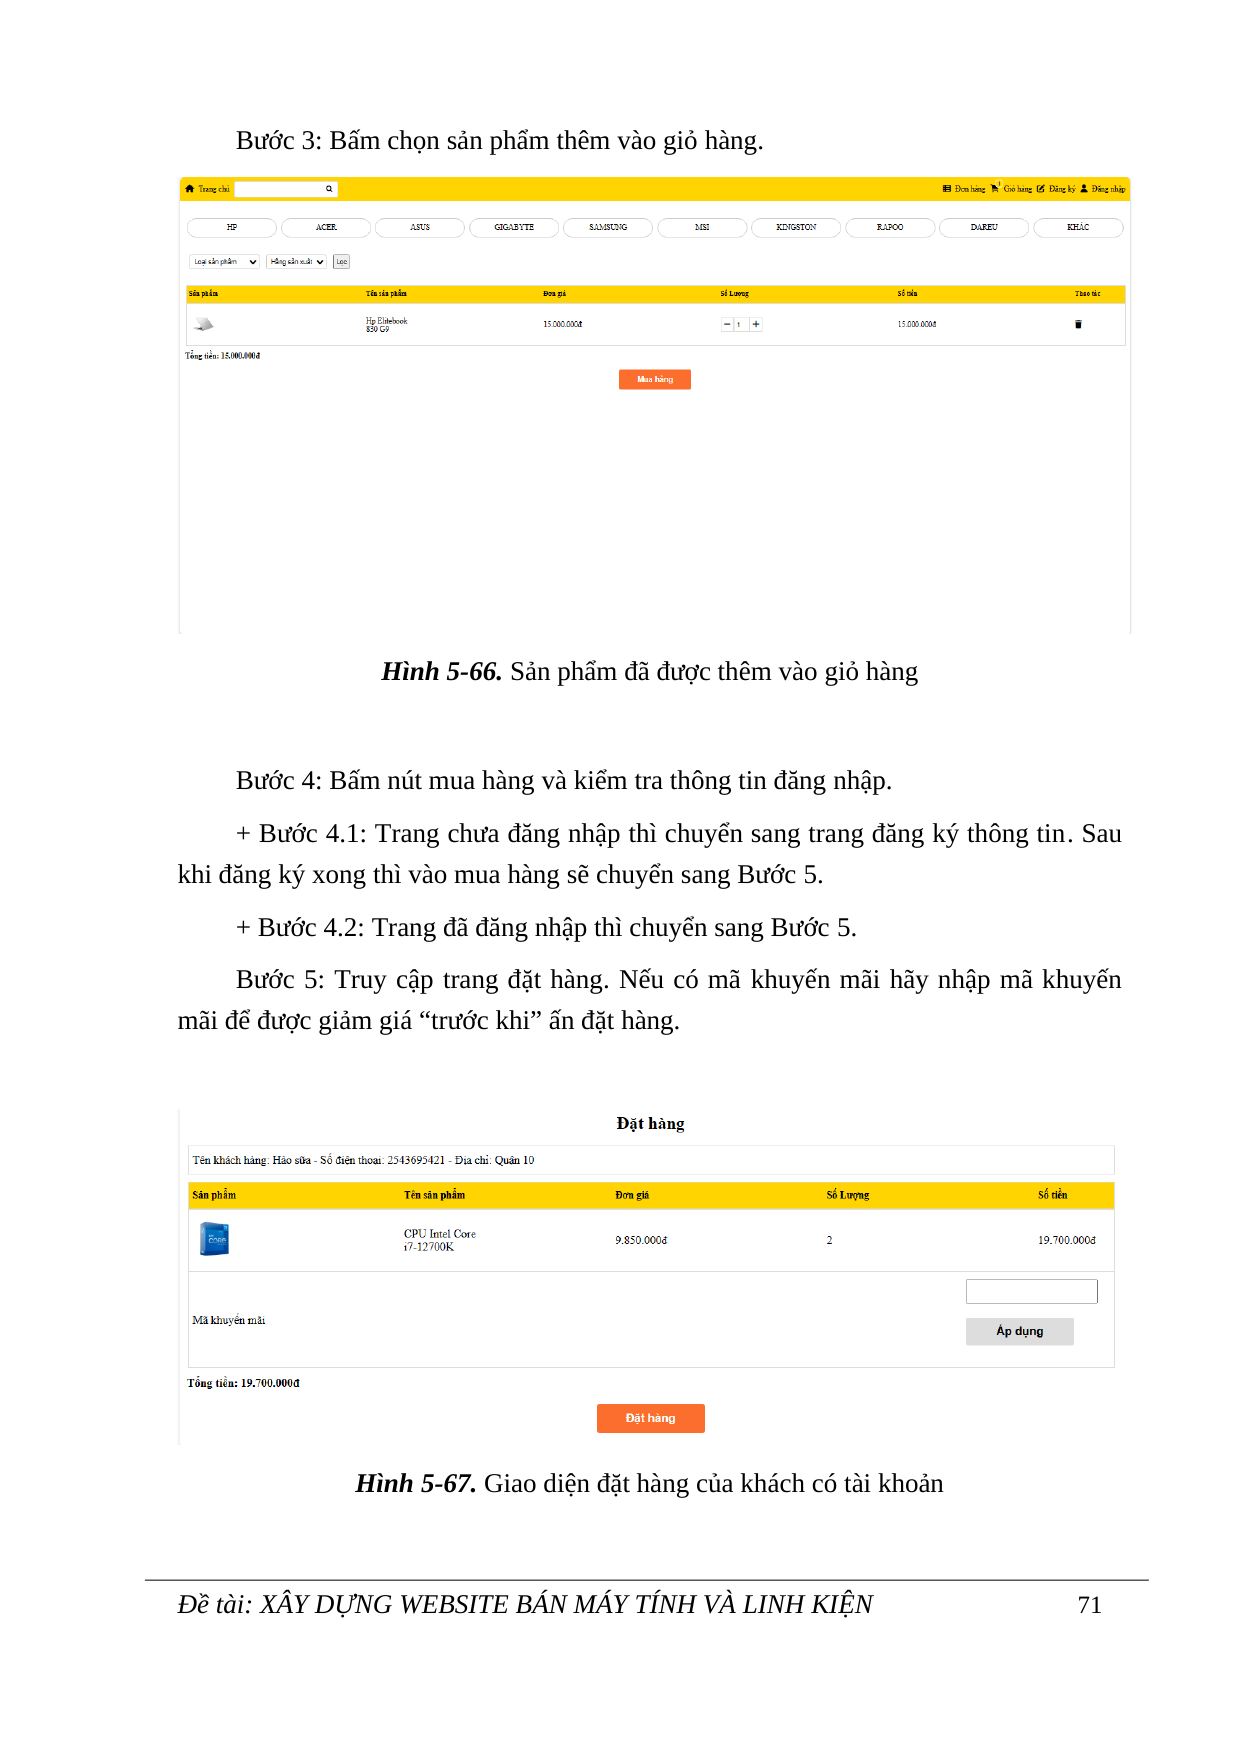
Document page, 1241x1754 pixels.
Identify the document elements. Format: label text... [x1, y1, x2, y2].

text Bước 4: Bấm nút mua hàng và kiểm tra thông tin đăng nhập. [177, 764, 1122, 796]
picture [177, 1109, 1123, 1445]
text Bước 5: Truy cập trang đặt hàng. Nếu có mã khuyến mãi hãy nhập mã khuyến mãi để được giảm giá “trước khi” ấn đặt hàng. [177, 963, 1122, 1035]
text + Bước 4.1: Trang chưa đăng nhập thì chuyển sang trang đăng ký thông tin. Sau khi đăng ký xong thì vào mua hàng sẽ chuyển sang Bước 5. [177, 817, 1122, 889]
text Bước 3: Bấm chọn sản phẩm thêm vào giỏ hàng. [177, 124, 1122, 156]
picture [177, 177, 1132, 634]
text + Bước 4.2: Trang đã đăng nhập thì chuyển sang Bước 5. [177, 911, 1122, 942]
